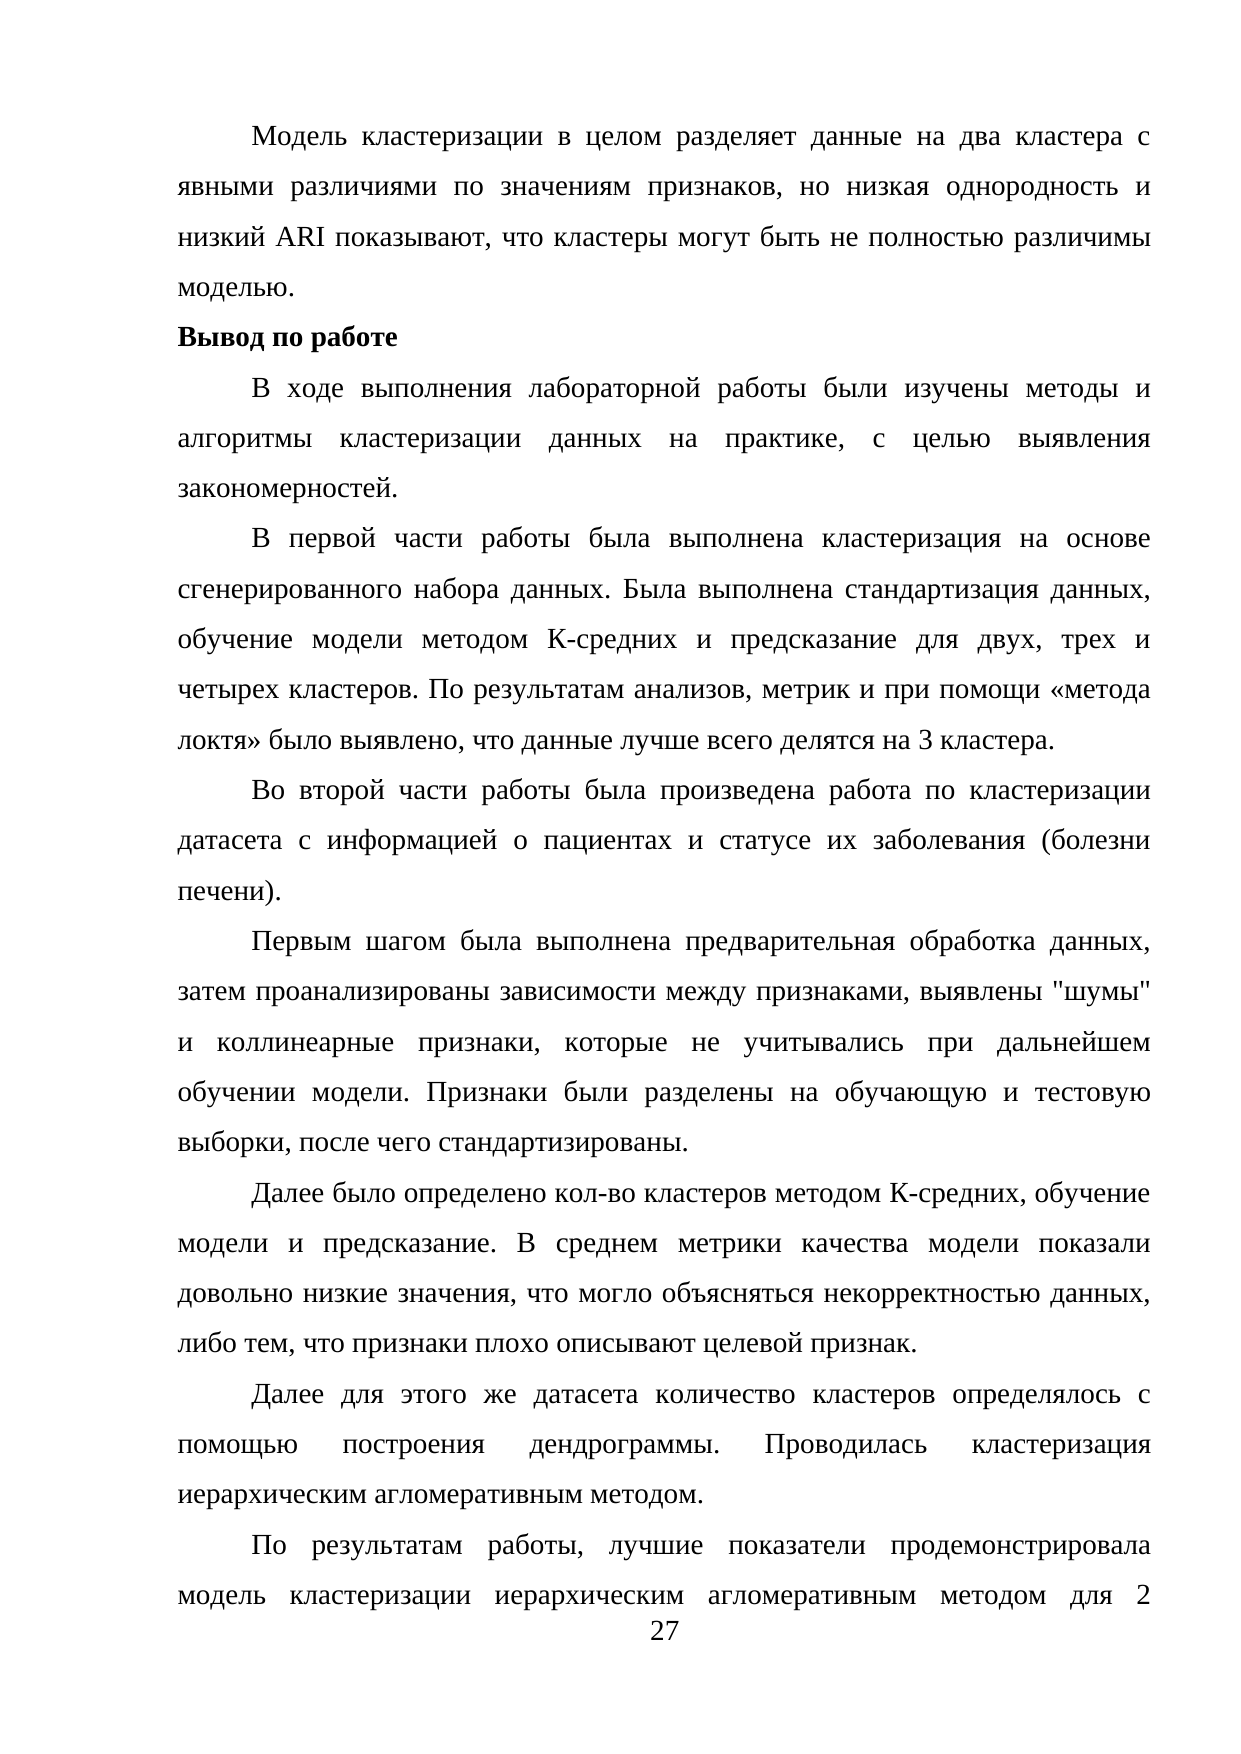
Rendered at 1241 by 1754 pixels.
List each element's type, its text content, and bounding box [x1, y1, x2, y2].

text Первым шагом была выполнена предварительная обработка данных, затем проанализированы зависимости между признаками, выявлены "шумы" и коллинеарные признаки, которые не учитывались при дальнейшем обучении модели. Признаки были разделены на обучающую и тестовую выборки, после чего стандартизированы. [177, 923, 1152, 1158]
text В первой части работы была выполнена кластеризация на основе сгенерированного набора данных. Была выполнена стандартизация данных, обучение модели методом К-средних и предсказание для двух, трех и четырех кластеров. По результатам анализов, метрик и при помощи «метода локтя» было выявлено, что данные лучше всего делятся на 3 кластера. [177, 521, 1152, 755]
text В ходе выполнения лабораторной работы были изучены методы и алгоритмы кластеризации данных на практике, с целью выявления закономерностей. [177, 370, 1152, 504]
text Далее было определено кол-во кластеров методом К-средних, обучение модели и предсказание. В среднем метрики качества модели показали довольно низкие значения, что могло объясняться некорректностью данных, либо тем, что признаки плохо описывают целевой признак. [177, 1175, 1152, 1359]
text Во второй части работы была произведена работа по кластеризации датасета с информацией о пациентах и статусе их заболевания (болезни печени). [177, 772, 1152, 906]
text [177, 1527, 1152, 1611]
text Модель кластеризации в целом разделяет данные на два кластера с явными различиями по значениям признаков, но низкая однородность и низкий ARI показывают, что кластеры могут быть не полностью различимы моделью. [177, 118, 1152, 303]
text Вывод по работе [177, 319, 1152, 353]
text Далее для этого же датасета количество кластеров определялось с помощью построения дендрограммы. Проводилась кластеризация иерархическим агломеративным методом. [177, 1376, 1152, 1510]
